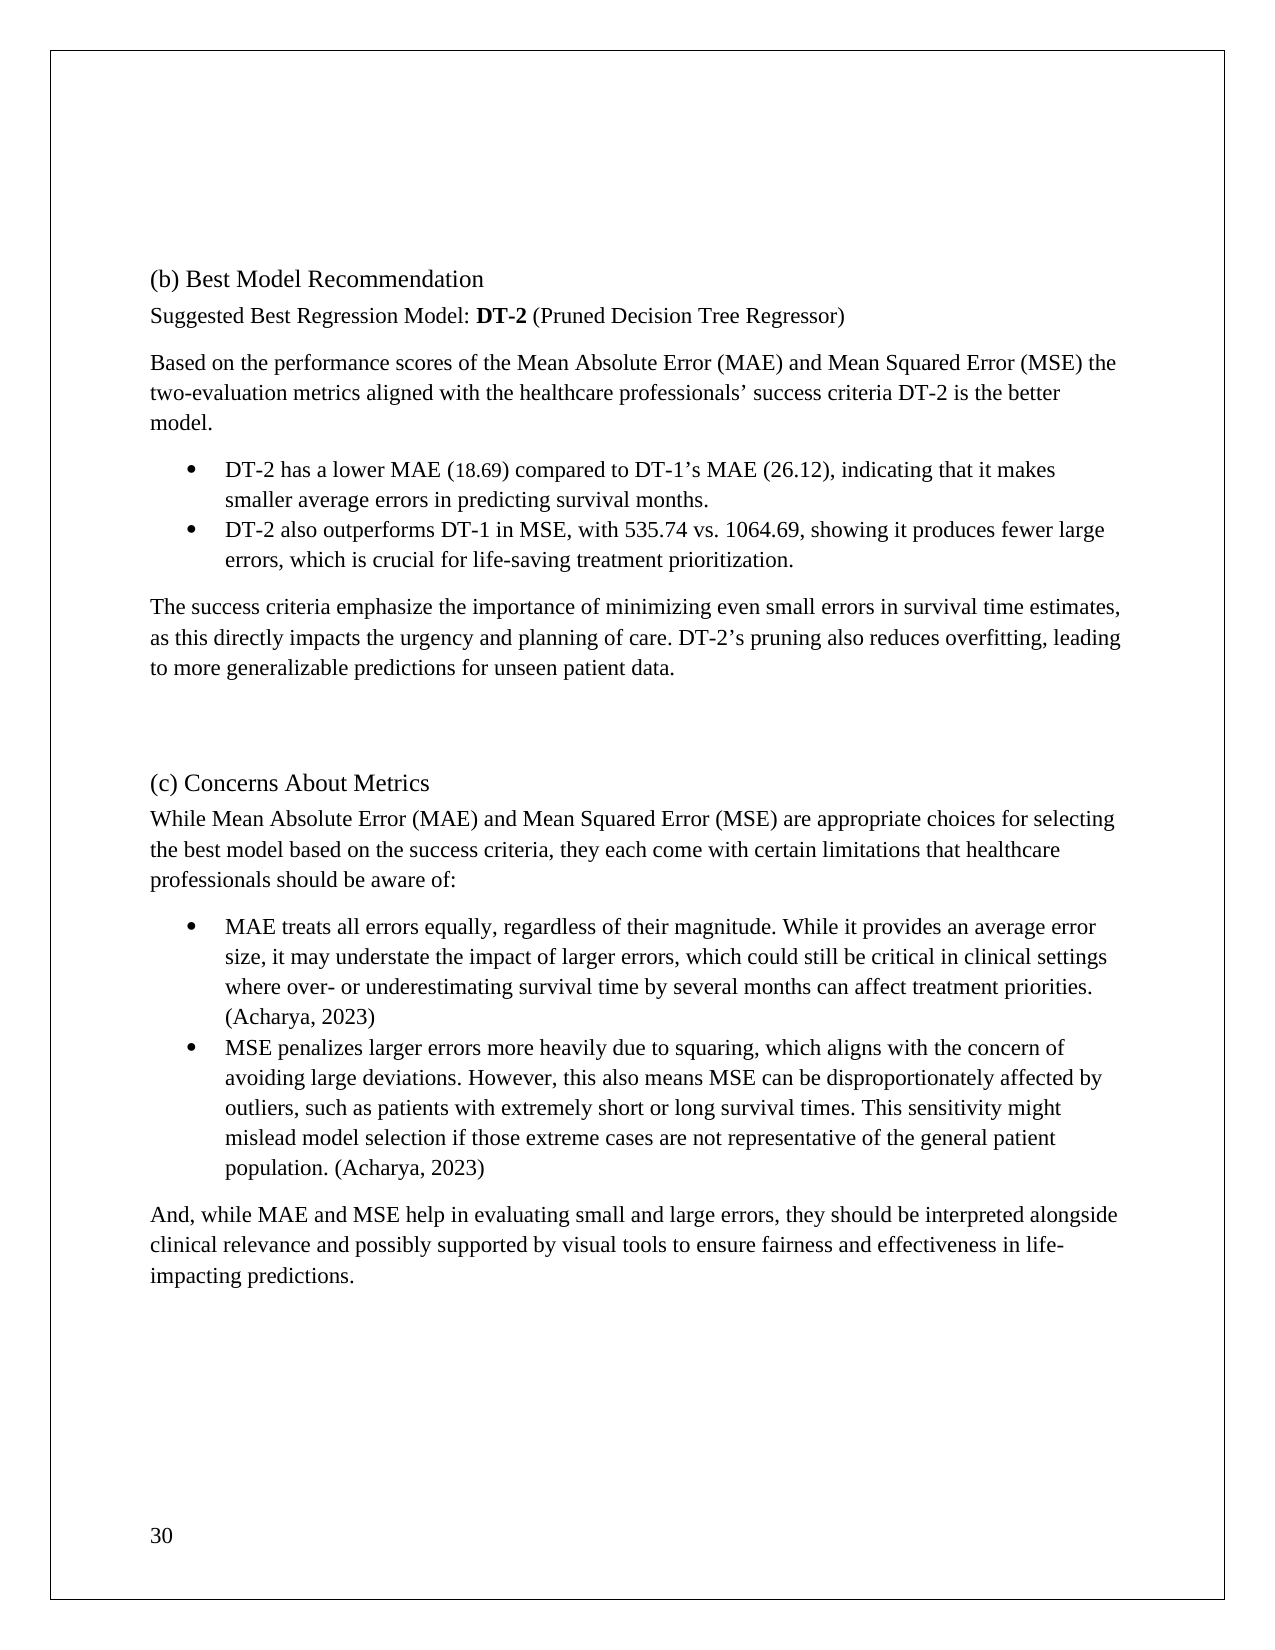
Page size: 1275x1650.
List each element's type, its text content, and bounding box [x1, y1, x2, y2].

text Suggested Best Regression Model: DT-2 (Pruned Decision Tree Regressor) [150, 302, 1125, 328]
list DT-2 also outperforms DT-1 in MSE, with 535.74 vs. 1064.69, showing it produces fewer large errors, which is crucial for life-saving treatment prioritization. [187, 516, 1125, 573]
text And, while MAE and MSE help in evaluating small and large errors, they should be interpreted alongside clinical relevance and possibly supported by visual tools to ensure fairness and effectiveness in life-impacting predictions. [150, 1201, 1125, 1288]
text While Mean Absolute Error (MAE) and Mean Squared Error (MSE) are appropriate choices for selecting the best model based on the success criteria, they each come with certain limitations that healthcare professionals should be aware of: [150, 805, 1125, 892]
list DT-2 has a lower MAE (18.69) compared to DT-1’s MAE (26.12), indicating that it makes smaller average errors in predicting survival months. [187, 456, 1125, 512]
subtitle (c) Concerns About Metrics [150, 768, 1125, 797]
subtitle (b) Best Model Recommendation [150, 264, 1125, 293]
text Based on the performance scores of the Mean Absolute Error (MAE) and Mean Squared Error (MSE) the two-evaluation metrics aligned with the healthcare professionals’ success criteria DT-2 is the better model. [150, 348, 1125, 435]
text The success criteria emphasize the importance of minimizing even small errors in survival time estimates, as this directly impacts the urgency and planning of care. DT-2’s pruning also reduces overfitting, leading to more generalizable predictions for unseen patient data. [150, 593, 1125, 680]
list MAE treats all errors equally, regardless of their magnitude. While it provides an average error size, it may understate the impact of larger errors, which could still be critical in clinical settings where over- or underestimating survival time by several months can affect treatment priorities. [187, 913, 1125, 999]
list MSE penalizes larger errors more heavily due to squaring, which aligns with the concern of avoiding large deviations. However, this also means MSE can be disproportionately affected by outliers, such as patients with extremely short or long survival times. This sensitivity might mislead model selection if those extreme cases are not representative of the general patient population. (Acharya, 2023) [187, 1033, 1125, 1181]
list (Acharya, 2023) [225, 1003, 1125, 1030]
